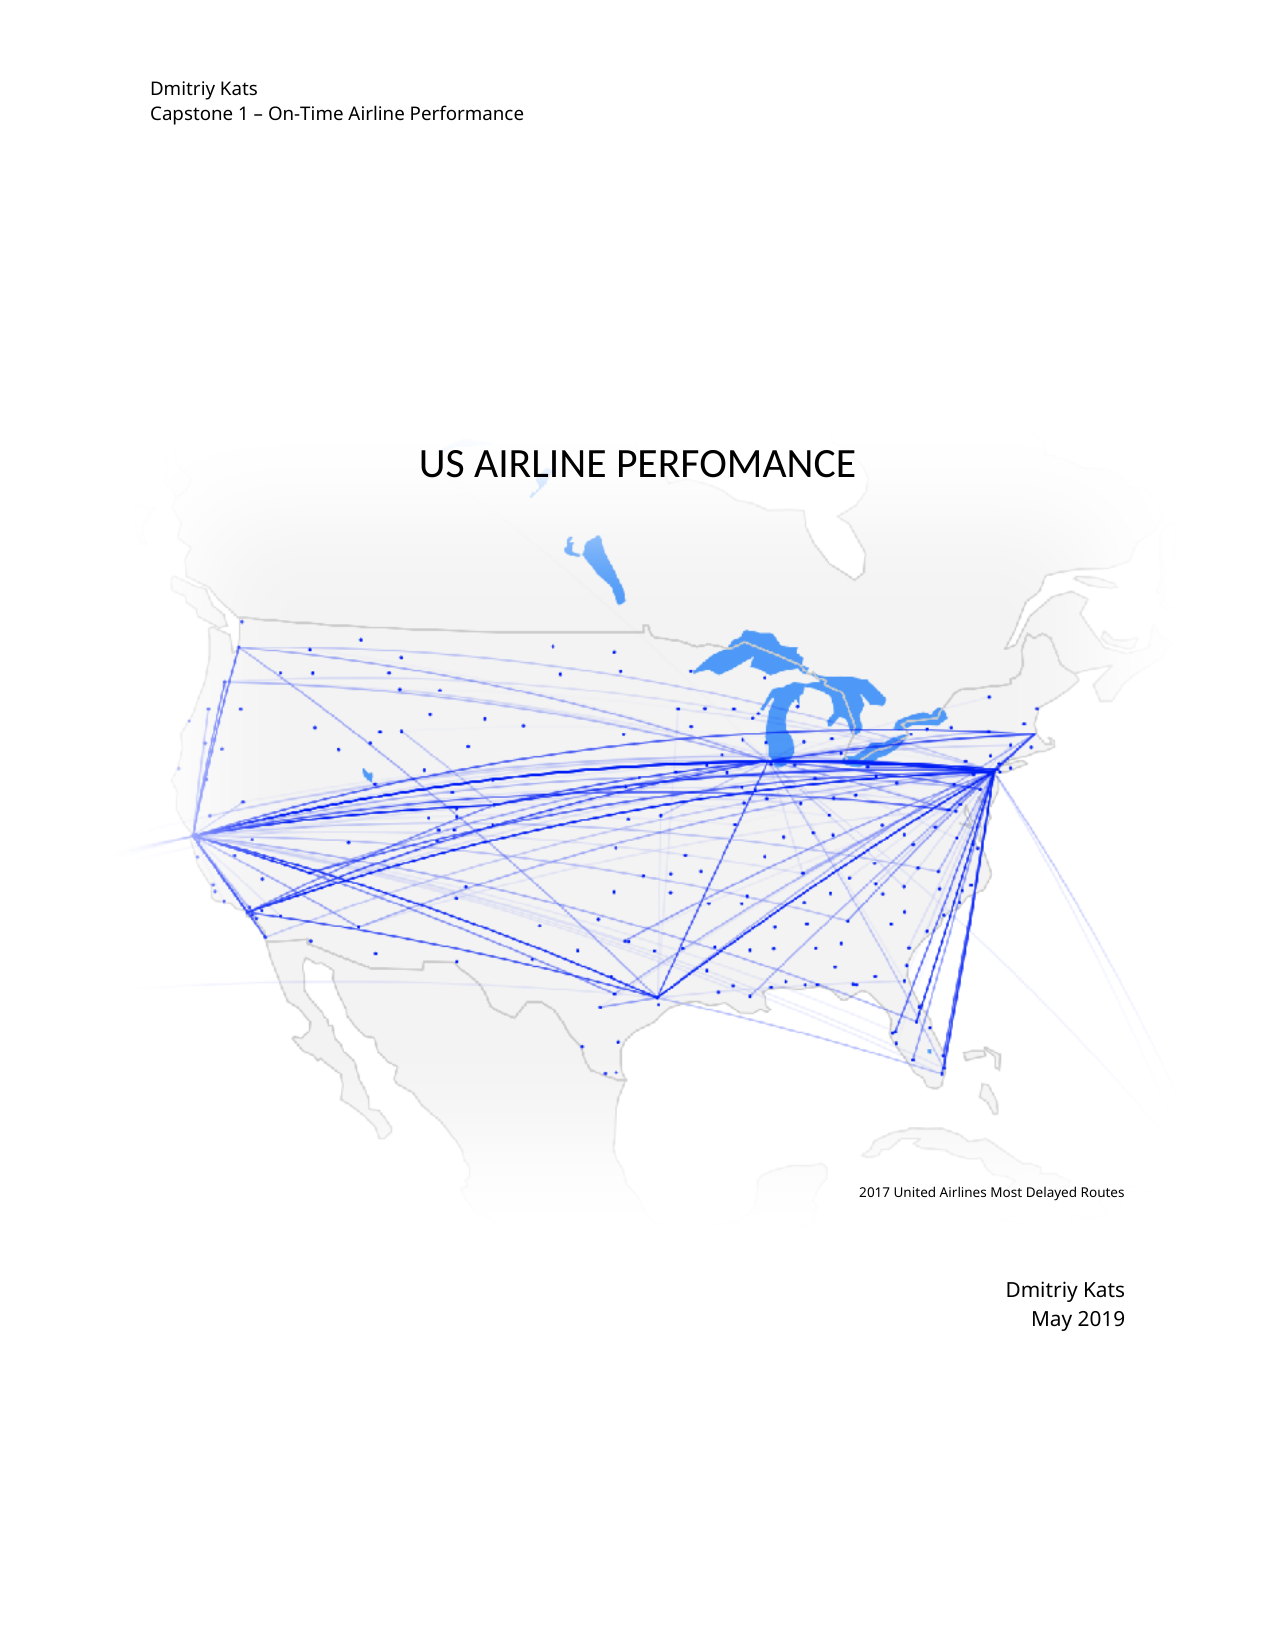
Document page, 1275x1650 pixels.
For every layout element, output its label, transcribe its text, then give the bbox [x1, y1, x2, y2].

text US AIRLINE PERFOMANCE [150, 437, 1125, 488]
table_cell [220, 534, 1078, 1125]
text Dmitriy Kats [150, 1275, 1125, 1304]
text May 2019 [225, 1304, 1125, 1332]
table_cell Predicted [228, 542, 1070, 1117]
text 2017 United Airlines Most Delayed Routes [150, 1183, 1125, 1202]
picture [268, 582, 1030, 1077]
